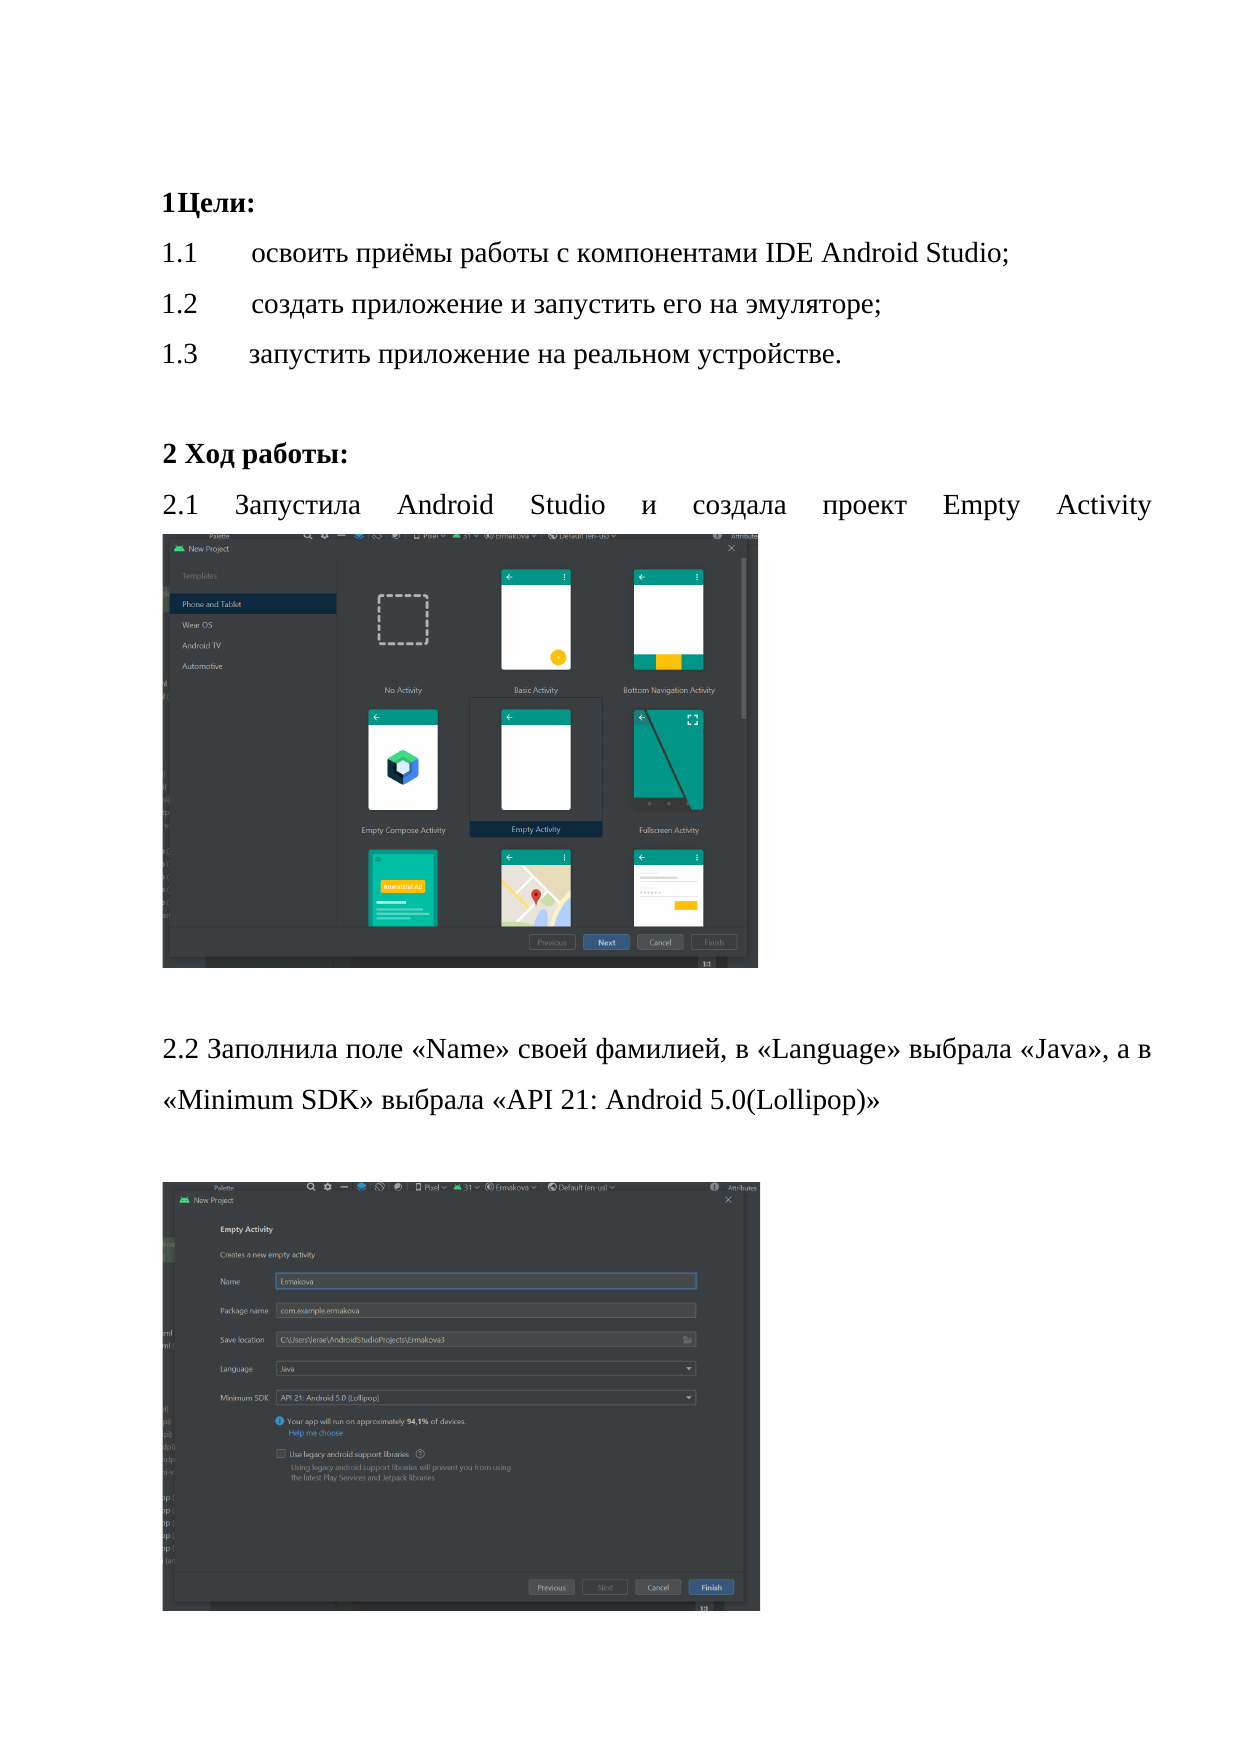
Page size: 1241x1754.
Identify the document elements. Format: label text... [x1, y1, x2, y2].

picture [162, 1182, 761, 1611]
picture [162, 534, 759, 968]
list освоить приёмы работы с компонентами IDE Android Studio; [161, 235, 1152, 269]
list 2.2 Заполнила поле «Name» своей фамилией, в «Language» выбрала «Java», а в «Minimum SDK» выбрала «API 21: Android 5.0(Lollipop)» [162, 1032, 1152, 1116]
list создать приложение и запустить его на эмуляторе; [161, 286, 1152, 319]
list 1.3 запустить приложение на реальном устройстве. [161, 336, 1152, 369]
list 2 Ход работы: [162, 437, 1152, 470]
list Цели: [161, 185, 1152, 219]
